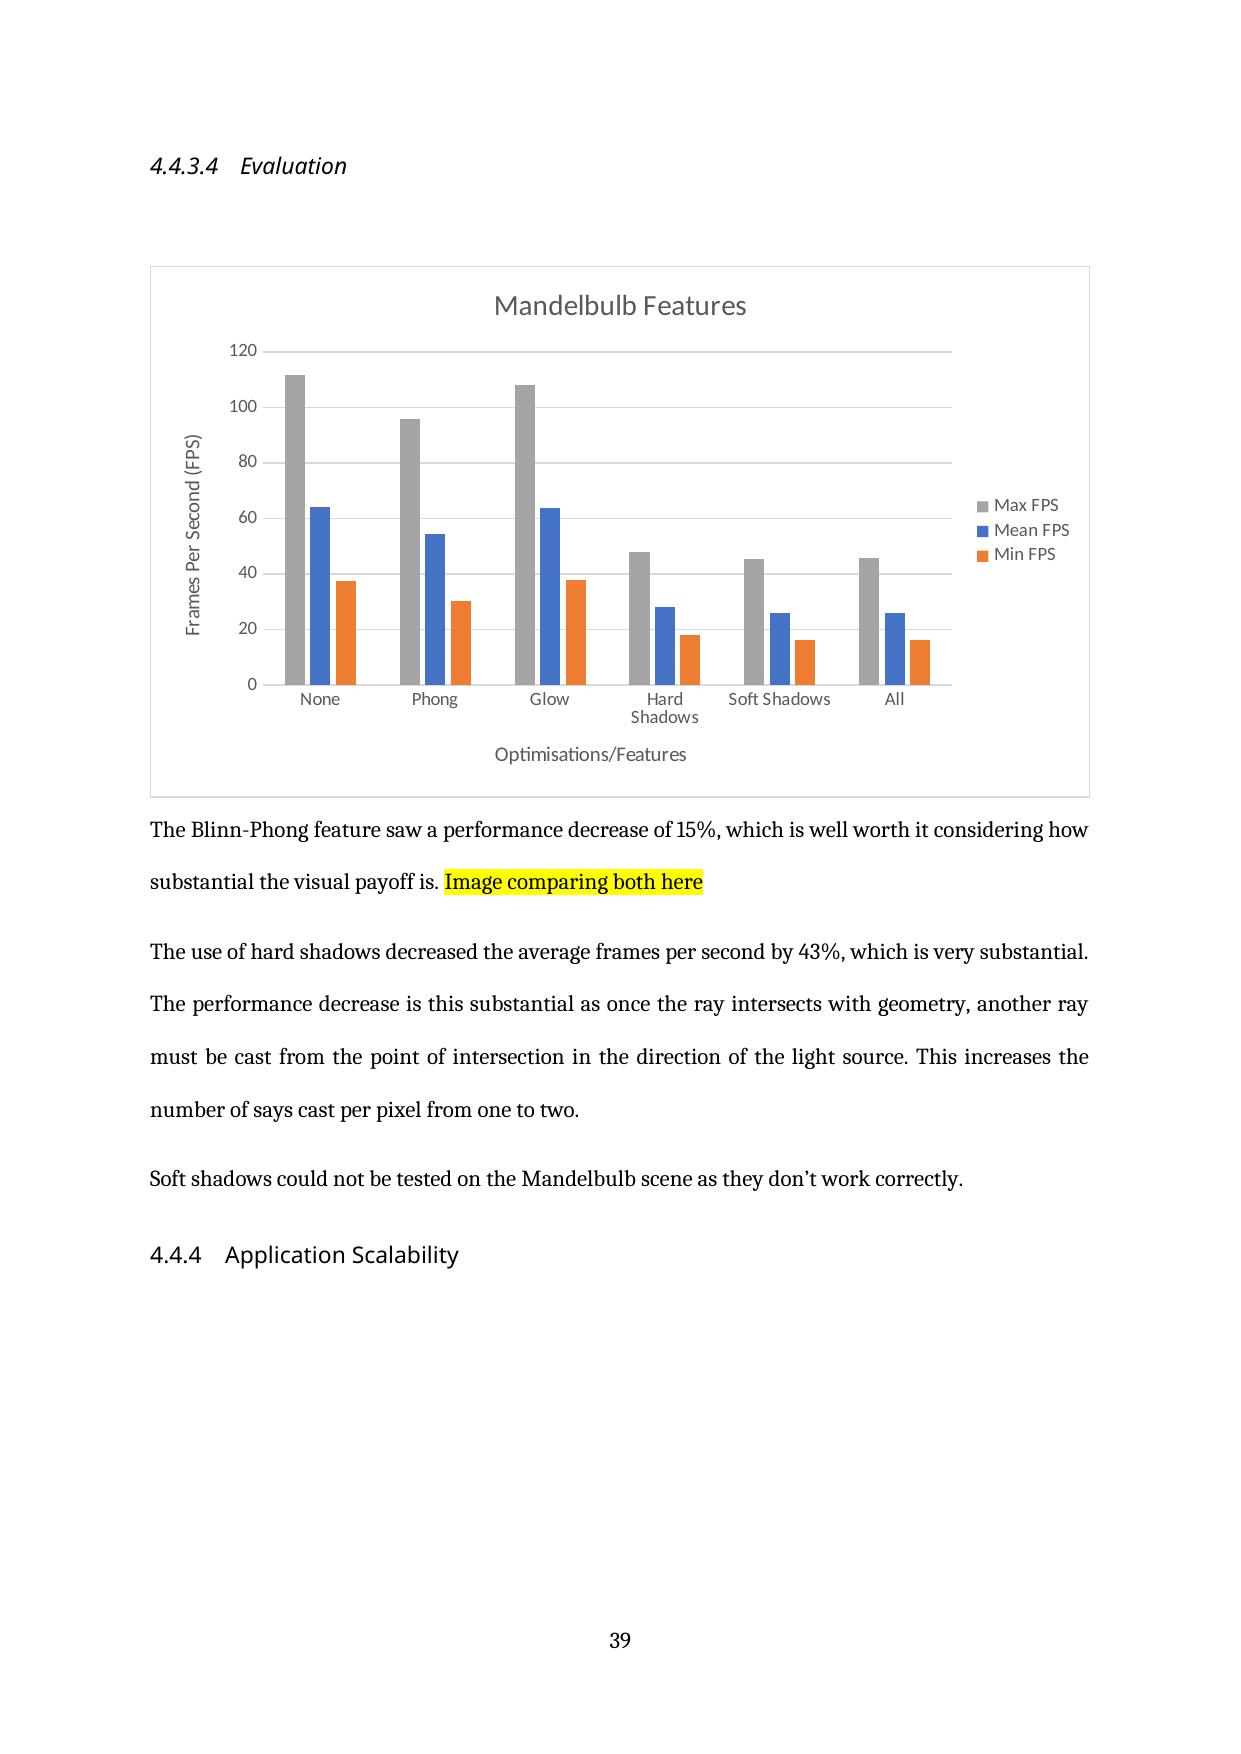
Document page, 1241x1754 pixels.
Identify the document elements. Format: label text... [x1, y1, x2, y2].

subtitle Application Scalability [150, 1239, 1090, 1271]
text The Blinn-Phong feature saw a performance decrease of 15%, which is well worth it considering how substantial the visual payoff is. Image comparing both here [150, 816, 1090, 895]
subtitle Evaluation [150, 150, 1090, 181]
text Soft shadows could not be tested on the Mandelbulb scene as they don’t work correctly. [150, 1166, 1090, 1192]
text The use of hard shadows decreased the average frames per second by 43%, which is very substantial. The performance decrease is this substantial as once the ray intersects with geometry, another ray must be cast from the point of intersection in the direction of the light source. This increases the number of says cast per pixel from one to two. [150, 938, 1090, 1123]
